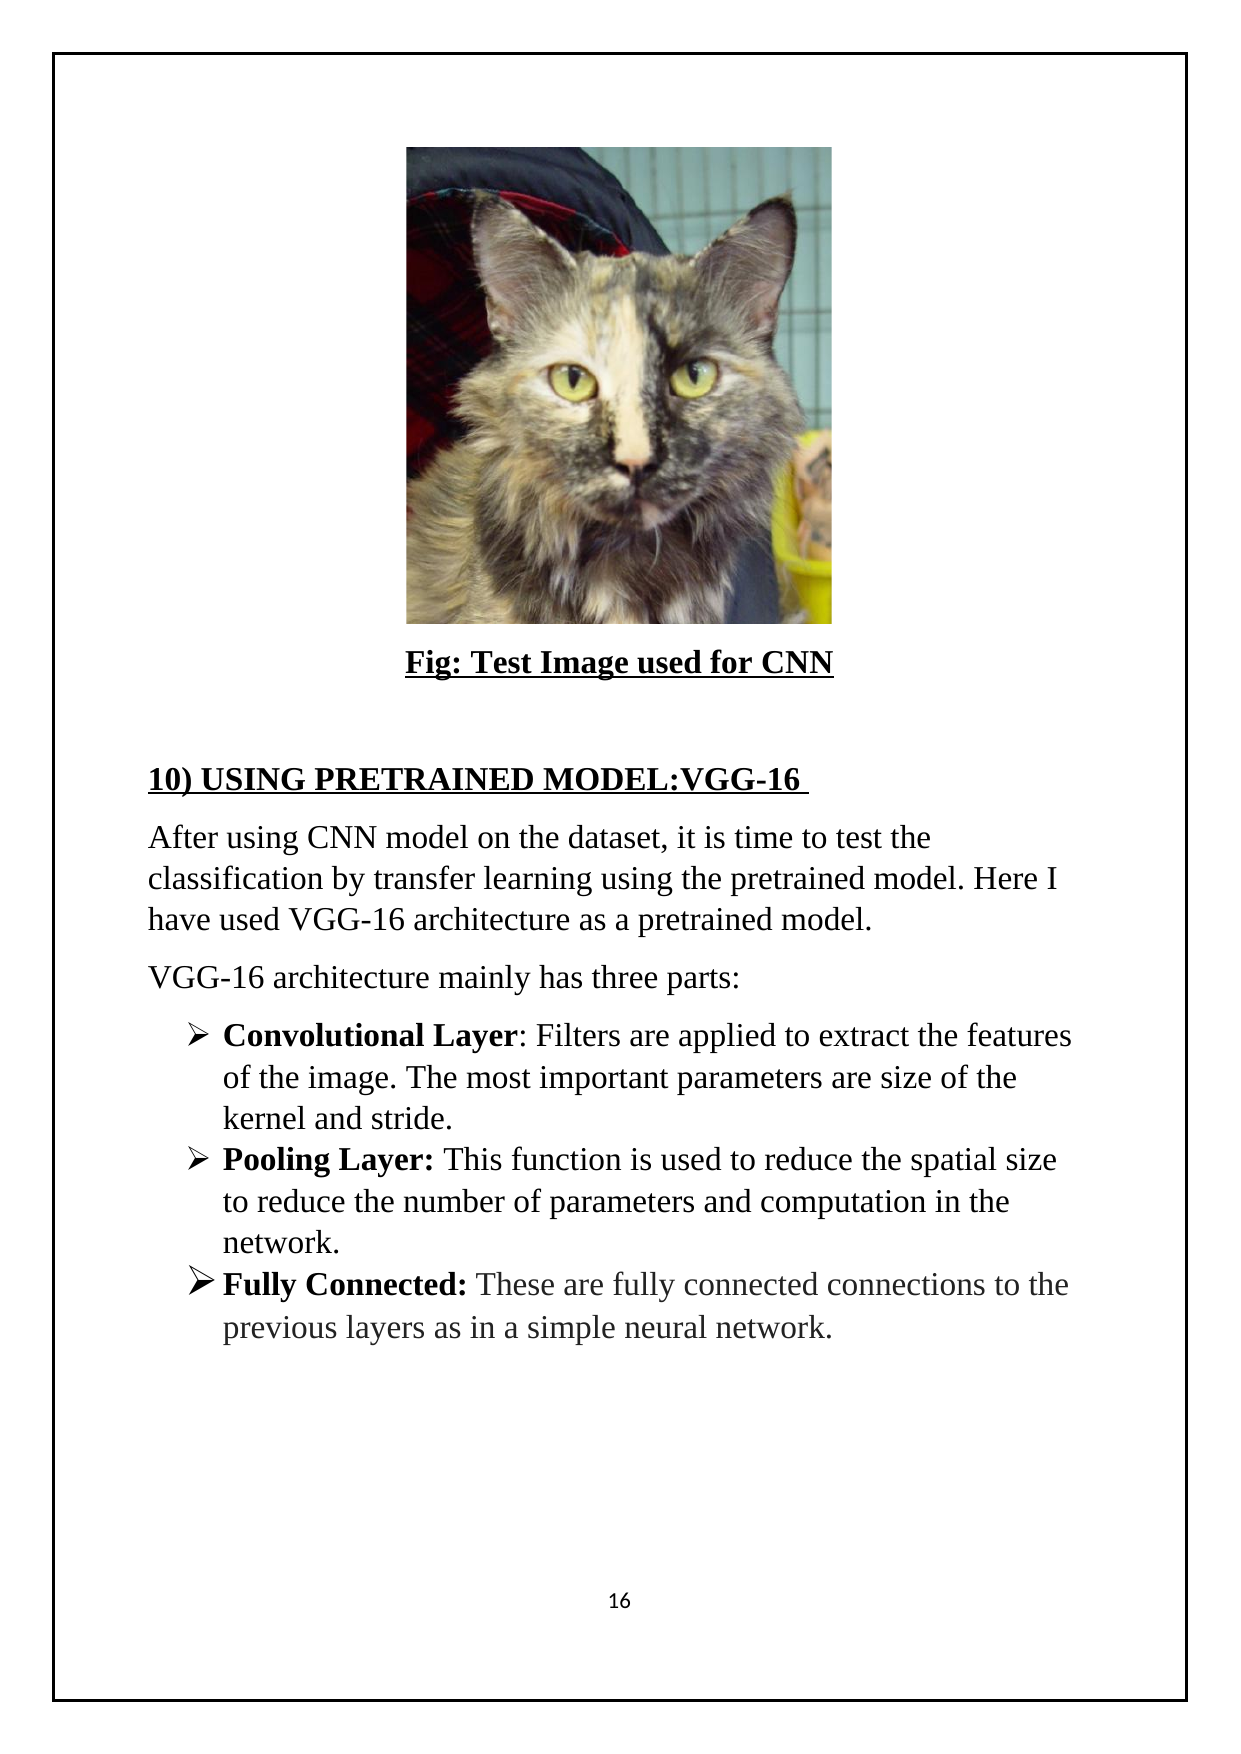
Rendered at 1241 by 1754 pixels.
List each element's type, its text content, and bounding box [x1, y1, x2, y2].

list Pooling Layer: This function is used to reduce the spatial size to reduce the number of parameters and computation in the network. [185, 1140, 1090, 1261]
text 10) USING PRETRAINED MODEL:VGG-16 [148, 759, 1090, 797]
picture [406, 147, 832, 624]
text Fig: Test Image used for CNN [148, 643, 1090, 681]
list Convolutional Layer: Filters are applied to extract the features of the image. The most important parameters are size of the kernel and stride. [185, 1016, 1090, 1137]
list Fully Connected: These are fully connected connections to the previous layers as in a simple neural network. [185, 1264, 1090, 1345]
text After using CNN model on the dataset, it is time to test the classification by transfer learning using the pretrained model. Here I have used VGG-16 architecture as a pretrained model. [148, 817, 1090, 938]
text VGG-16 architecture mainly has three parts: [148, 958, 1090, 996]
